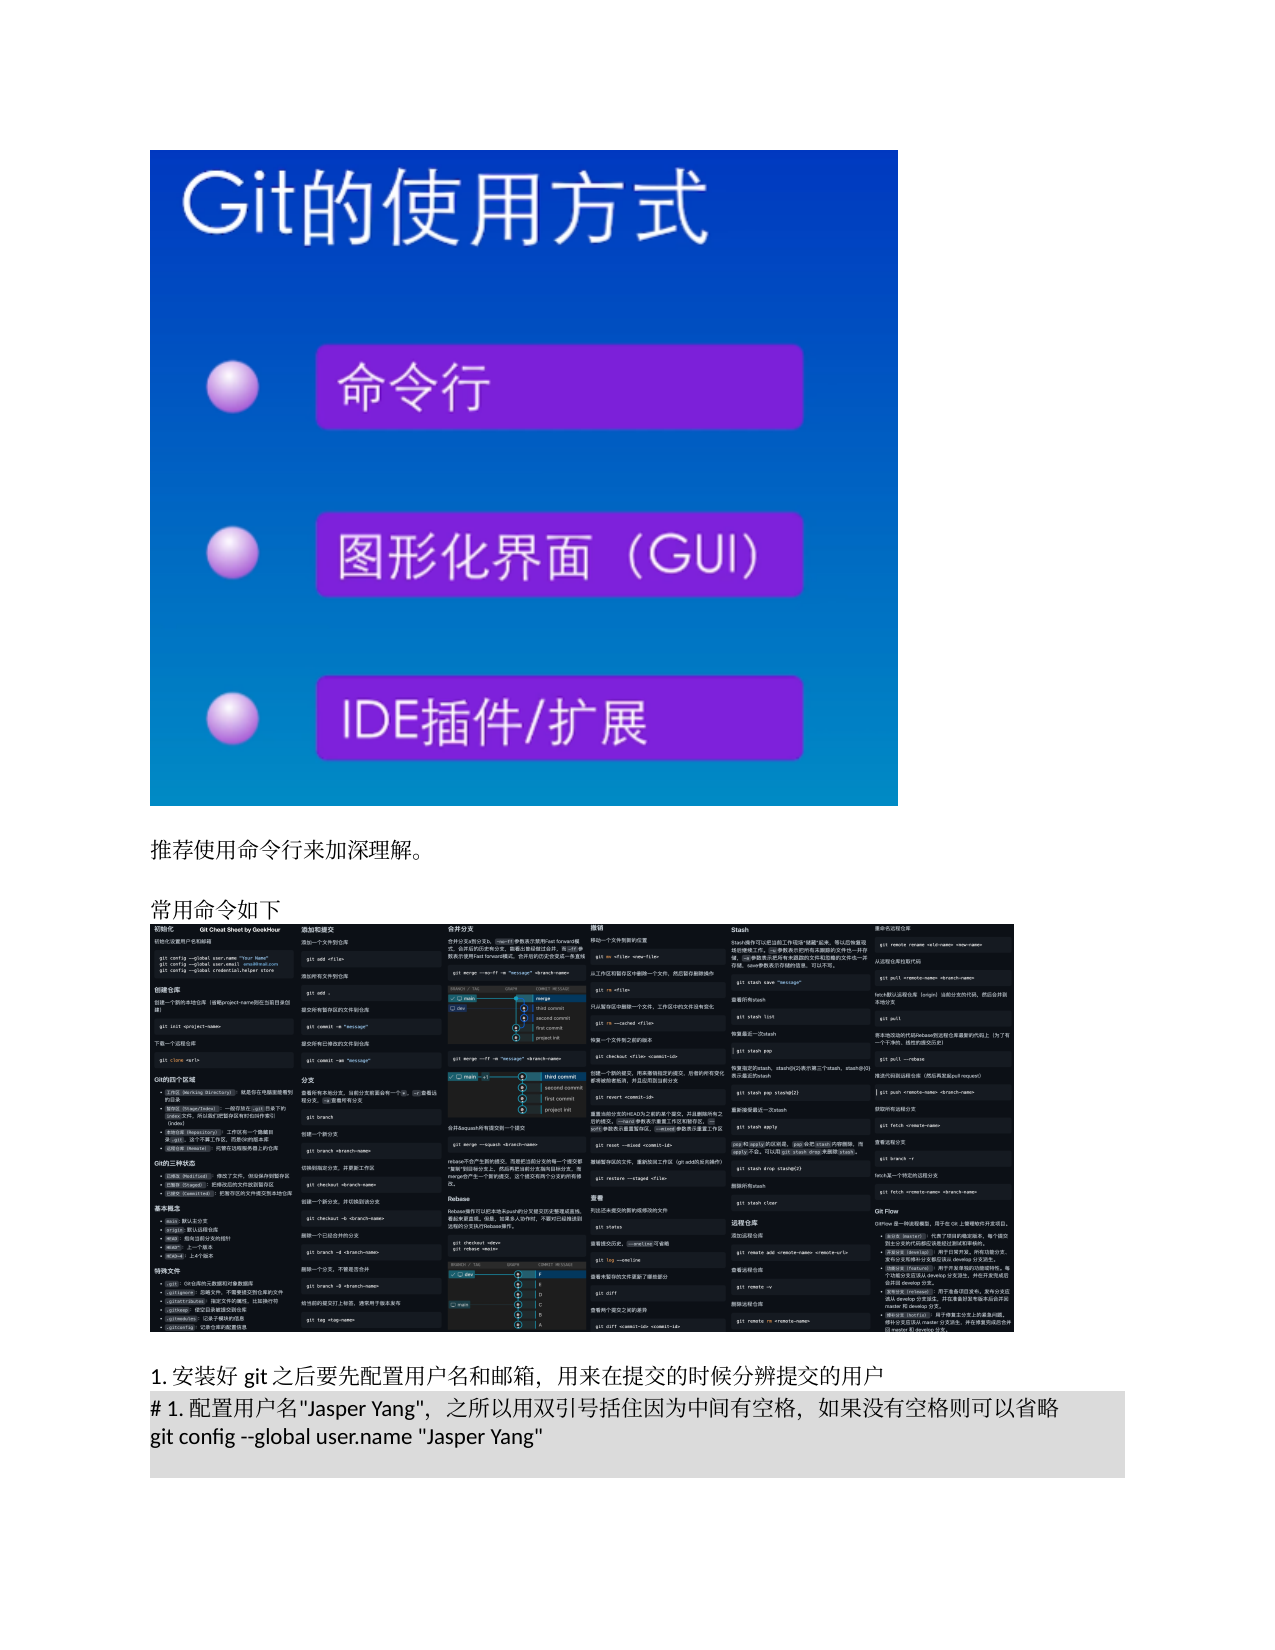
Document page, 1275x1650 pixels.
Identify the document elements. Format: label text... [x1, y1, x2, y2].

text 1. 安装好 git 之后要先配置用户名和邮箱，用来在提交的时候分辨提交的用户 [150, 1359, 1125, 1391]
picture [150, 924, 1014, 1332]
picture [150, 150, 898, 762]
text 常用命令如下 [150, 893, 1125, 924]
text # 1. 配置用户名"Jasper Yang"，之所以用双引号括住因为中间有空格，如果没有空格则可以省略 [150, 1391, 1125, 1422]
text 推荐使用命令行来加深理解。 [150, 834, 1125, 865]
text git config --global user.name "Jasper Yang" [150, 1422, 1125, 1451]
